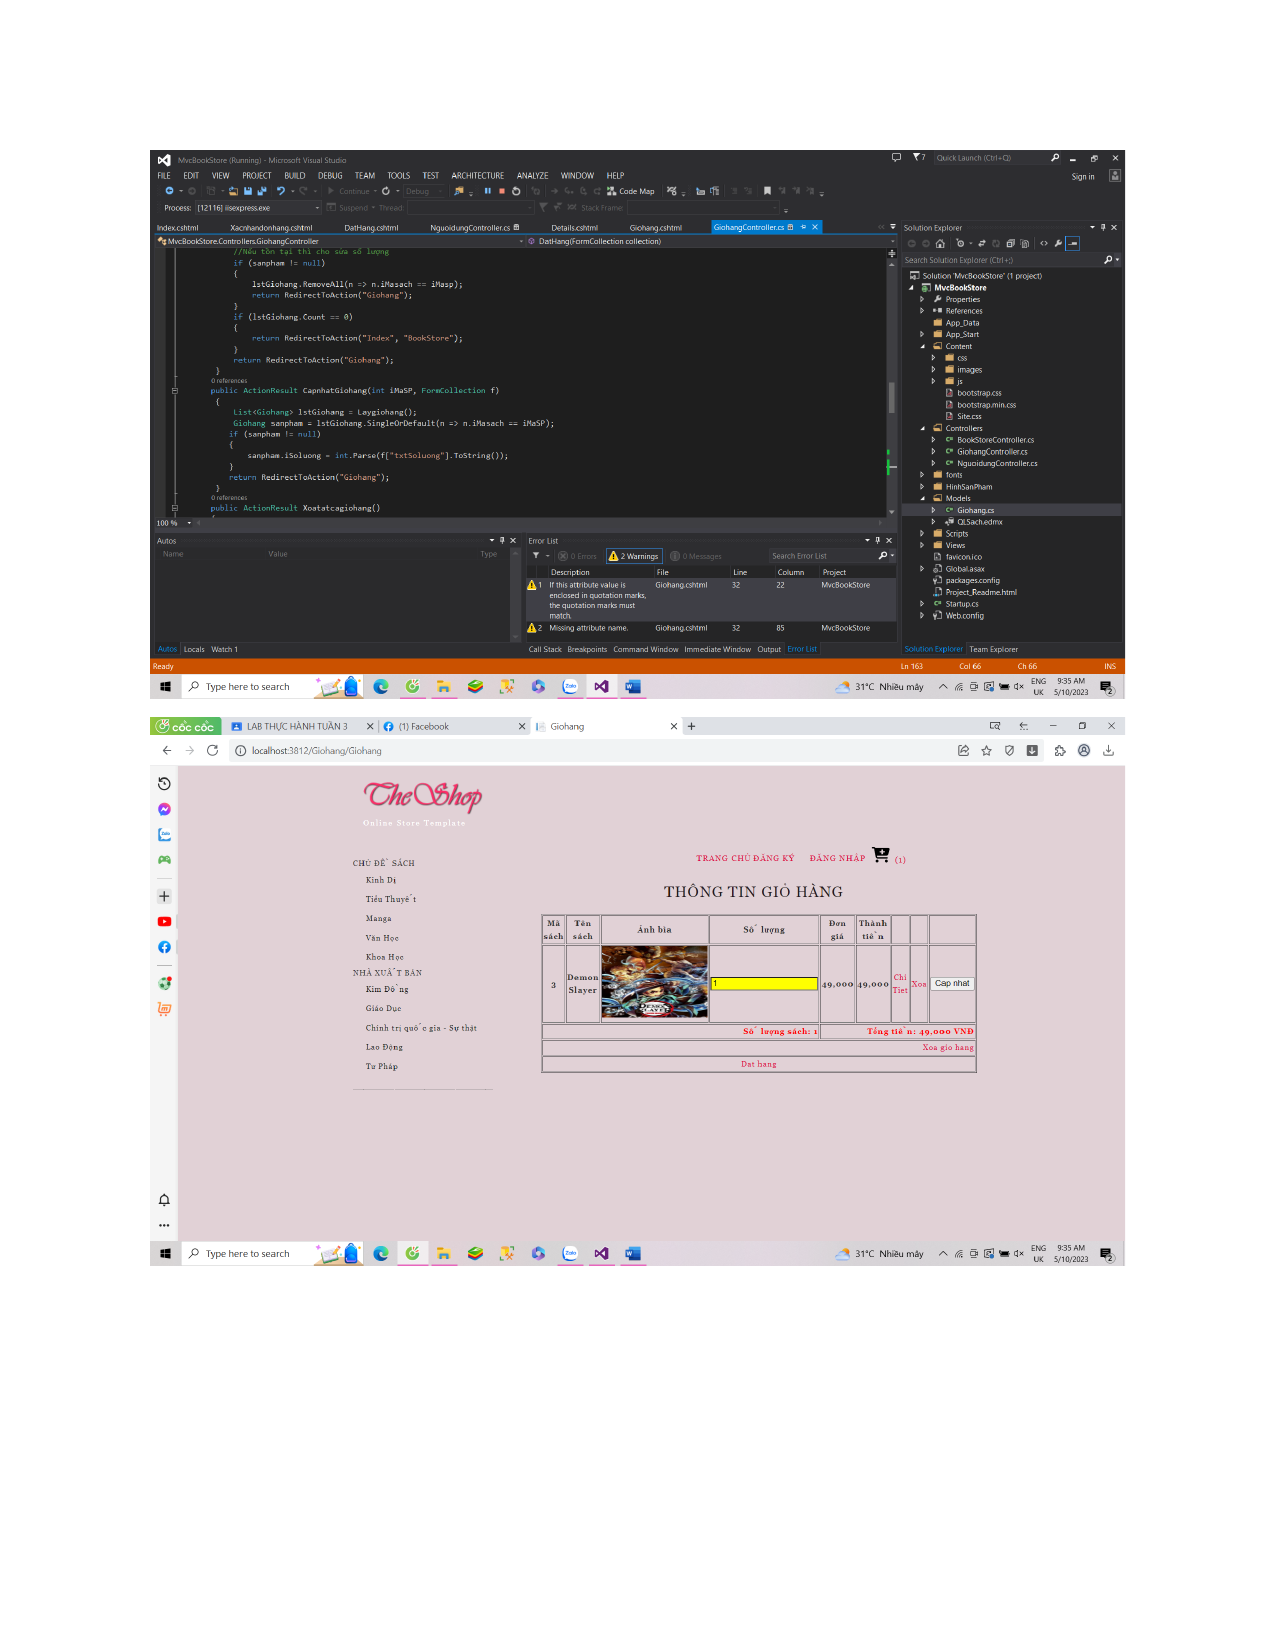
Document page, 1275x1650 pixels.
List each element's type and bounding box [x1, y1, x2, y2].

picture [150, 717, 1125, 1266]
picture [150, 150, 1125, 699]
